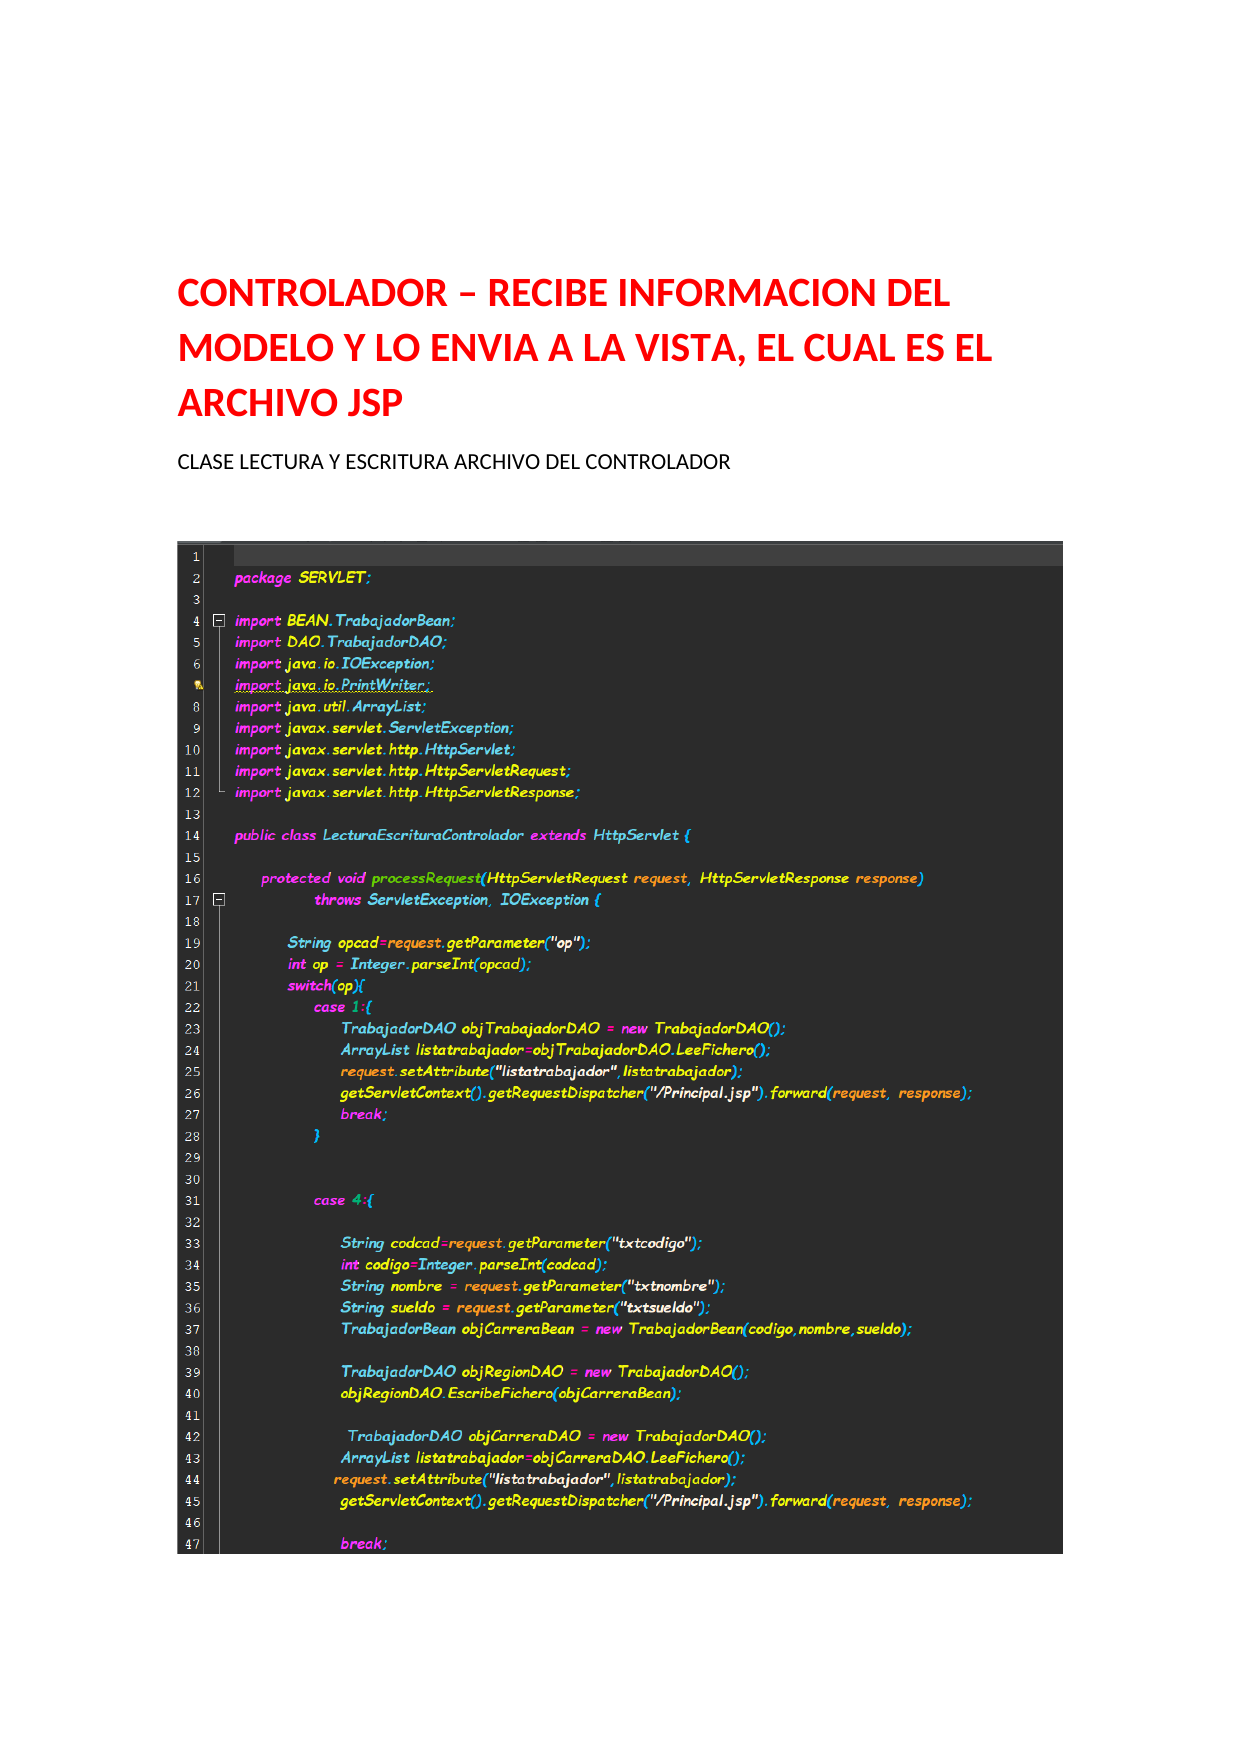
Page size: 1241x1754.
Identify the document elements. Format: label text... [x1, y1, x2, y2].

text CONTROLADOR – RECIBE INFORMACION DEL MODELO Y LO ENVIA A LA VISTA, EL CUAL ES EL ARCHIVO JSP [177, 266, 1063, 427]
picture [177, 541, 1063, 1554]
text CLASE LECTURA Y ESCRITURA ARCHIVO DEL CONTROLADOR [177, 447, 1063, 475]
